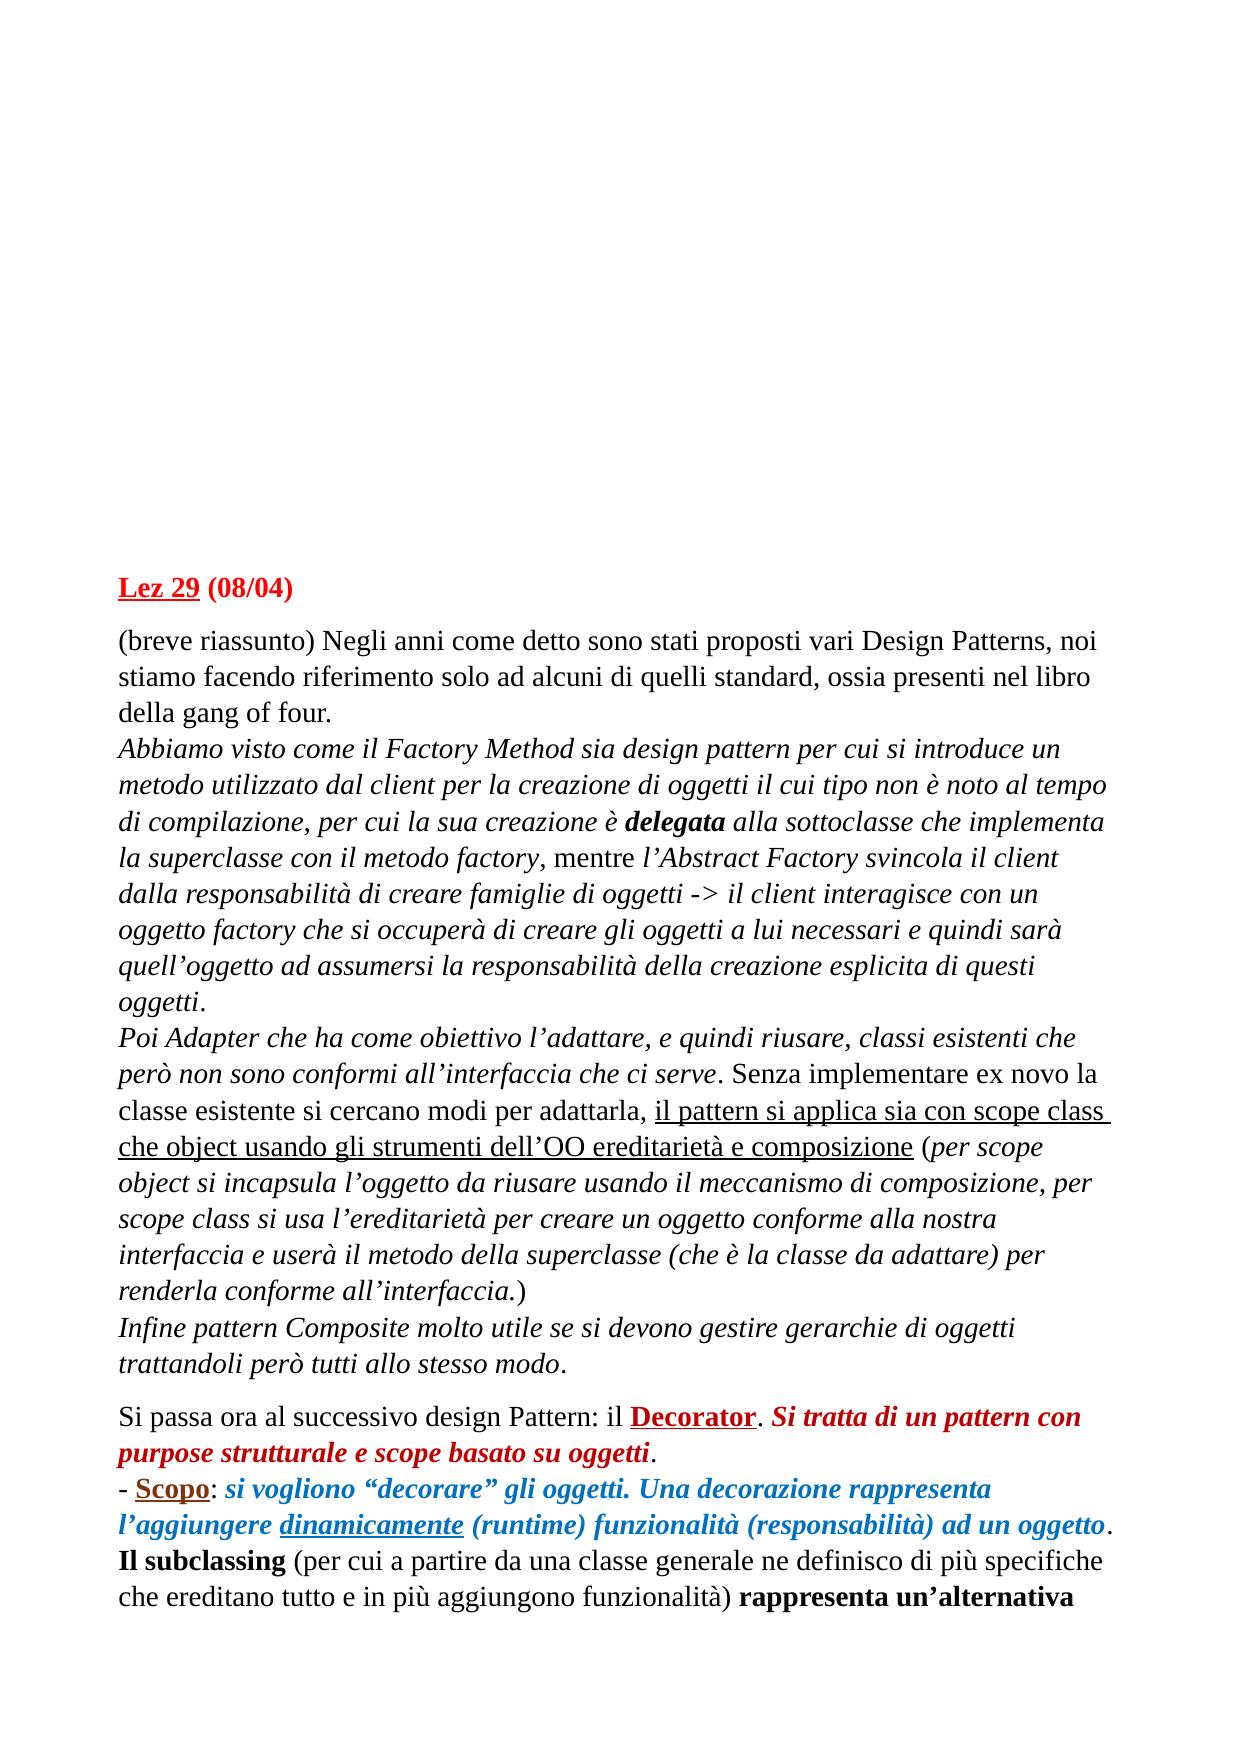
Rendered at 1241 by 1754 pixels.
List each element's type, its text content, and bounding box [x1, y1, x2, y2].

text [118, 1399, 1122, 1613]
text Lez 29 (08/04) [118, 570, 1122, 604]
text (breve riassunto) Negli anni come detto sono stati proposti vari Design Patterns, noi stiamo facendo riferimento solo ad alcuni di quelli standard, ossia presenti nel libro della gang of four. Abbiamo visto come il Factory Method sia design pattern per cui si introduce un metodo utilizzato dal client per la creazione di oggetti il cui tipo non è noto al tempo di compilazione, per cui la sua creazione è delegata alla sottoclasse che implementa la superclasse con il metodo factory, mentre l’Abstract Factory svincola il client dalla responsabilità di creare famiglie di oggetti -> il client interagisce con un oggetto factory che si occuperà di creare gli oggetti a lui necessari e quindi sarà quell’oggetto ad assumersi la responsabilità della creazione esplicita di questi oggetti. Poi Adapter che ha come obiettivo l’adattare, e quindi riusare, classi esistenti che però non sono conformi all’interfaccia che ci serve. Senza implementare ex novo la classe esistente si cercano modi per adattarla, il pattern si applica sia con scope class che object usando gli strumenti dell’OO ereditarietà e composizione (per scope object si incapsula l’oggetto da riusare usando il meccanismo di composizione, per scope class si usa l’ereditarietà per creare un oggetto conforme alla nostra interfaccia e userà il metodo della superclasse (che è la classe da adattare) per renderla conforme all’interfaccia.) Infine pattern Composite molto utile se si devono gestire gerarchie di oggetti trattandoli però tutti allo stesso modo. [118, 623, 1122, 1379]
